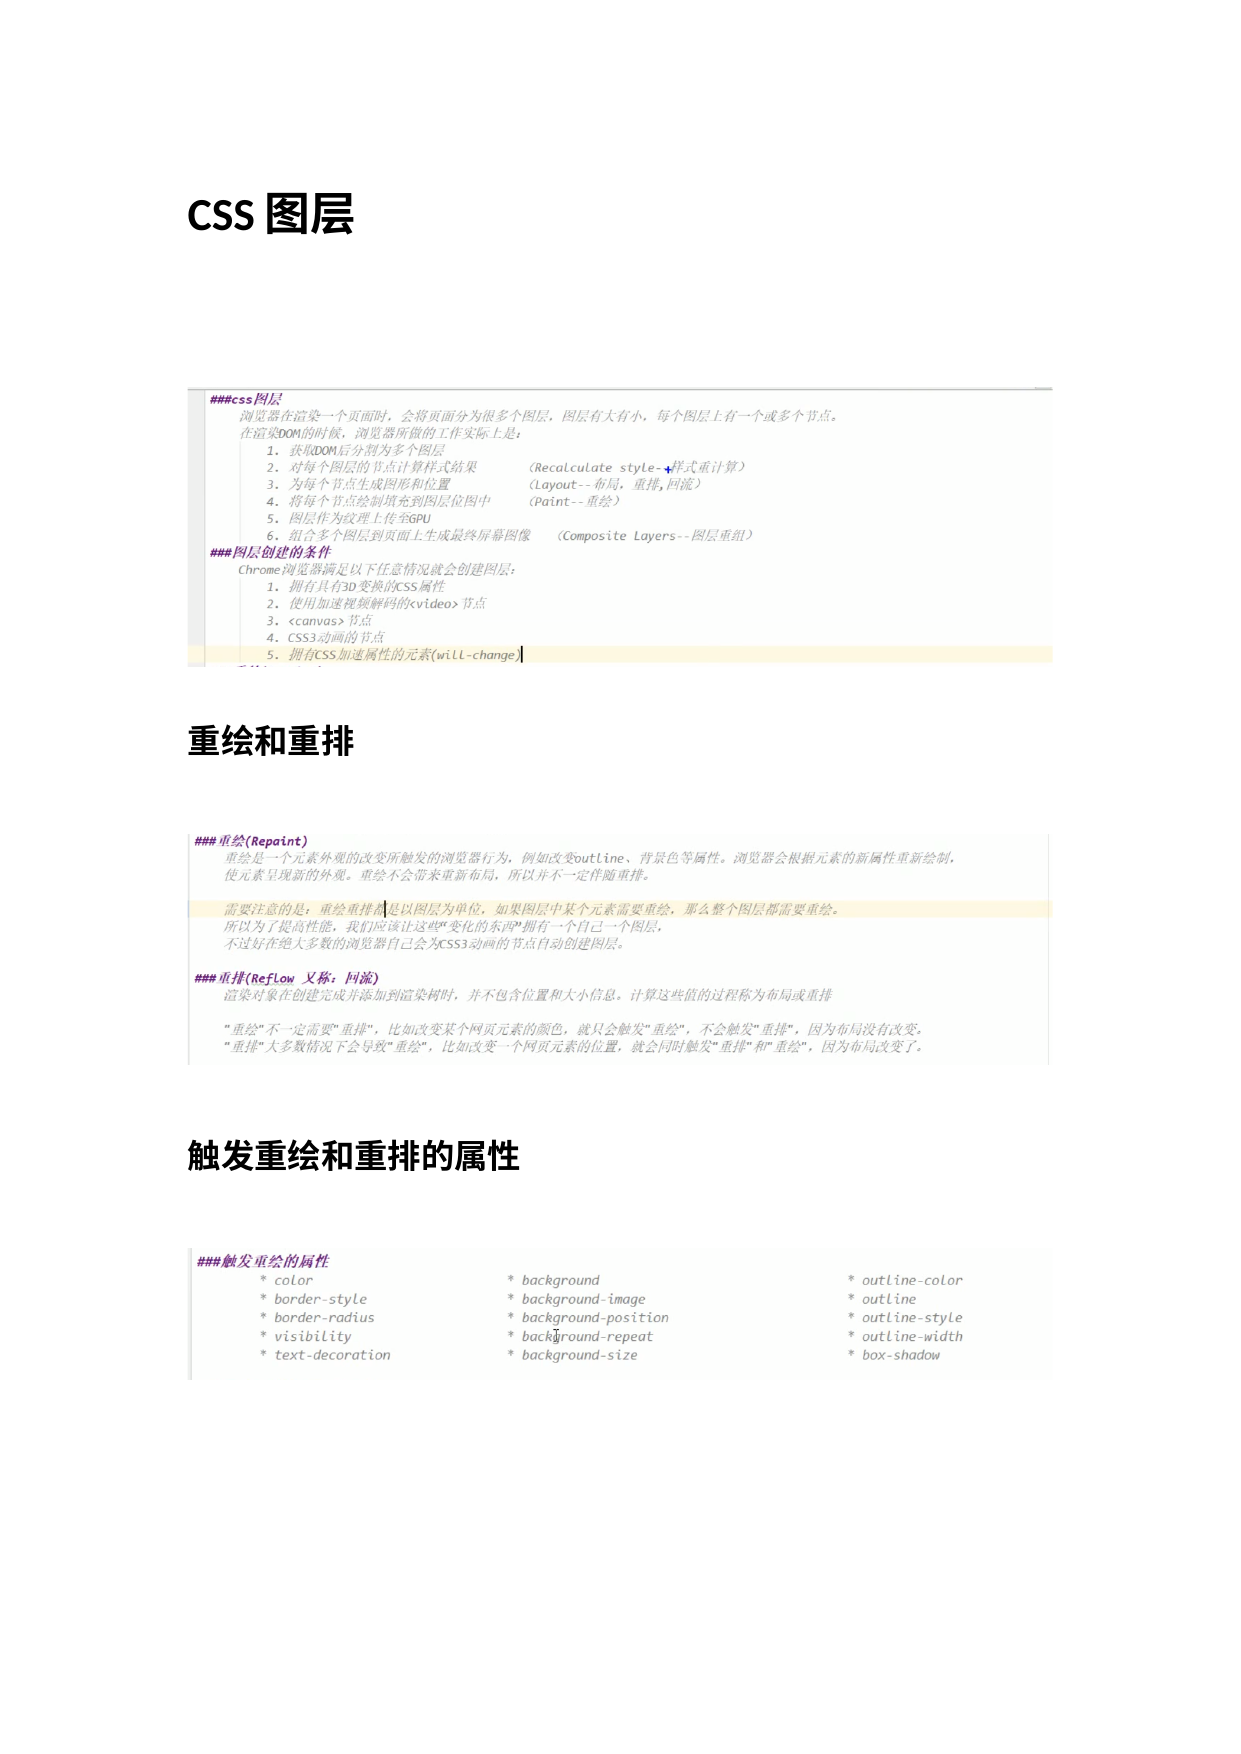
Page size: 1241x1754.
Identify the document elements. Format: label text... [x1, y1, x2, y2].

subtitle 触发重绘和重排的属性 [187, 1121, 1053, 1186]
picture [187, 834, 1053, 1065]
subtitle CSS图层 [187, 162, 1053, 259]
picture [187, 1248, 1053, 1380]
subtitle 重绘和重排 [187, 707, 1053, 772]
picture [187, 387, 1053, 667]
